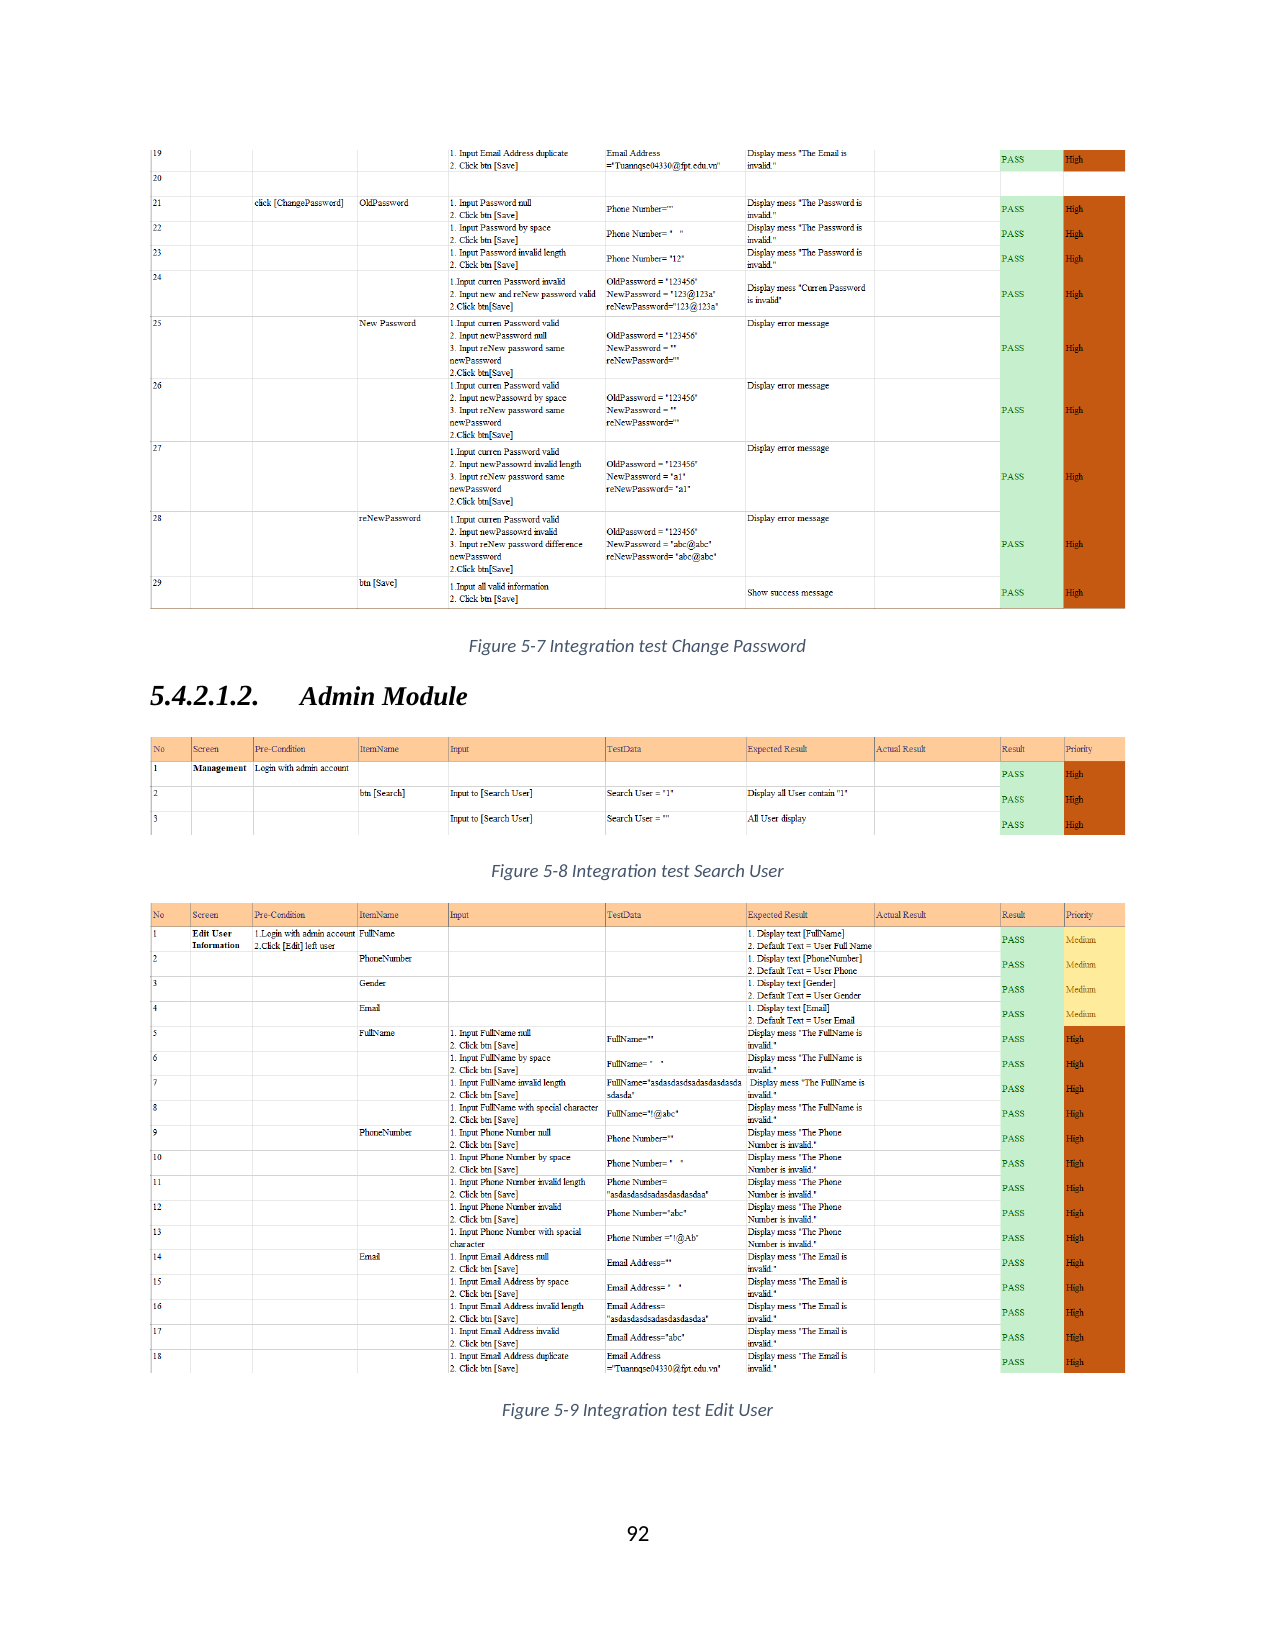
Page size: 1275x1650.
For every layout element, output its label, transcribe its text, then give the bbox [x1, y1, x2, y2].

picture [150, 737, 1125, 835]
text Figure 5-9 Integration test Edit User [150, 1398, 1125, 1421]
text Figure 5-8 Integration test Search User [150, 859, 1125, 882]
list Admin Module [150, 678, 1125, 711]
picture [150, 150, 1125, 609]
picture [150, 903, 1125, 1373]
text Figure 5-7 Integration test Change Password [150, 634, 1125, 657]
